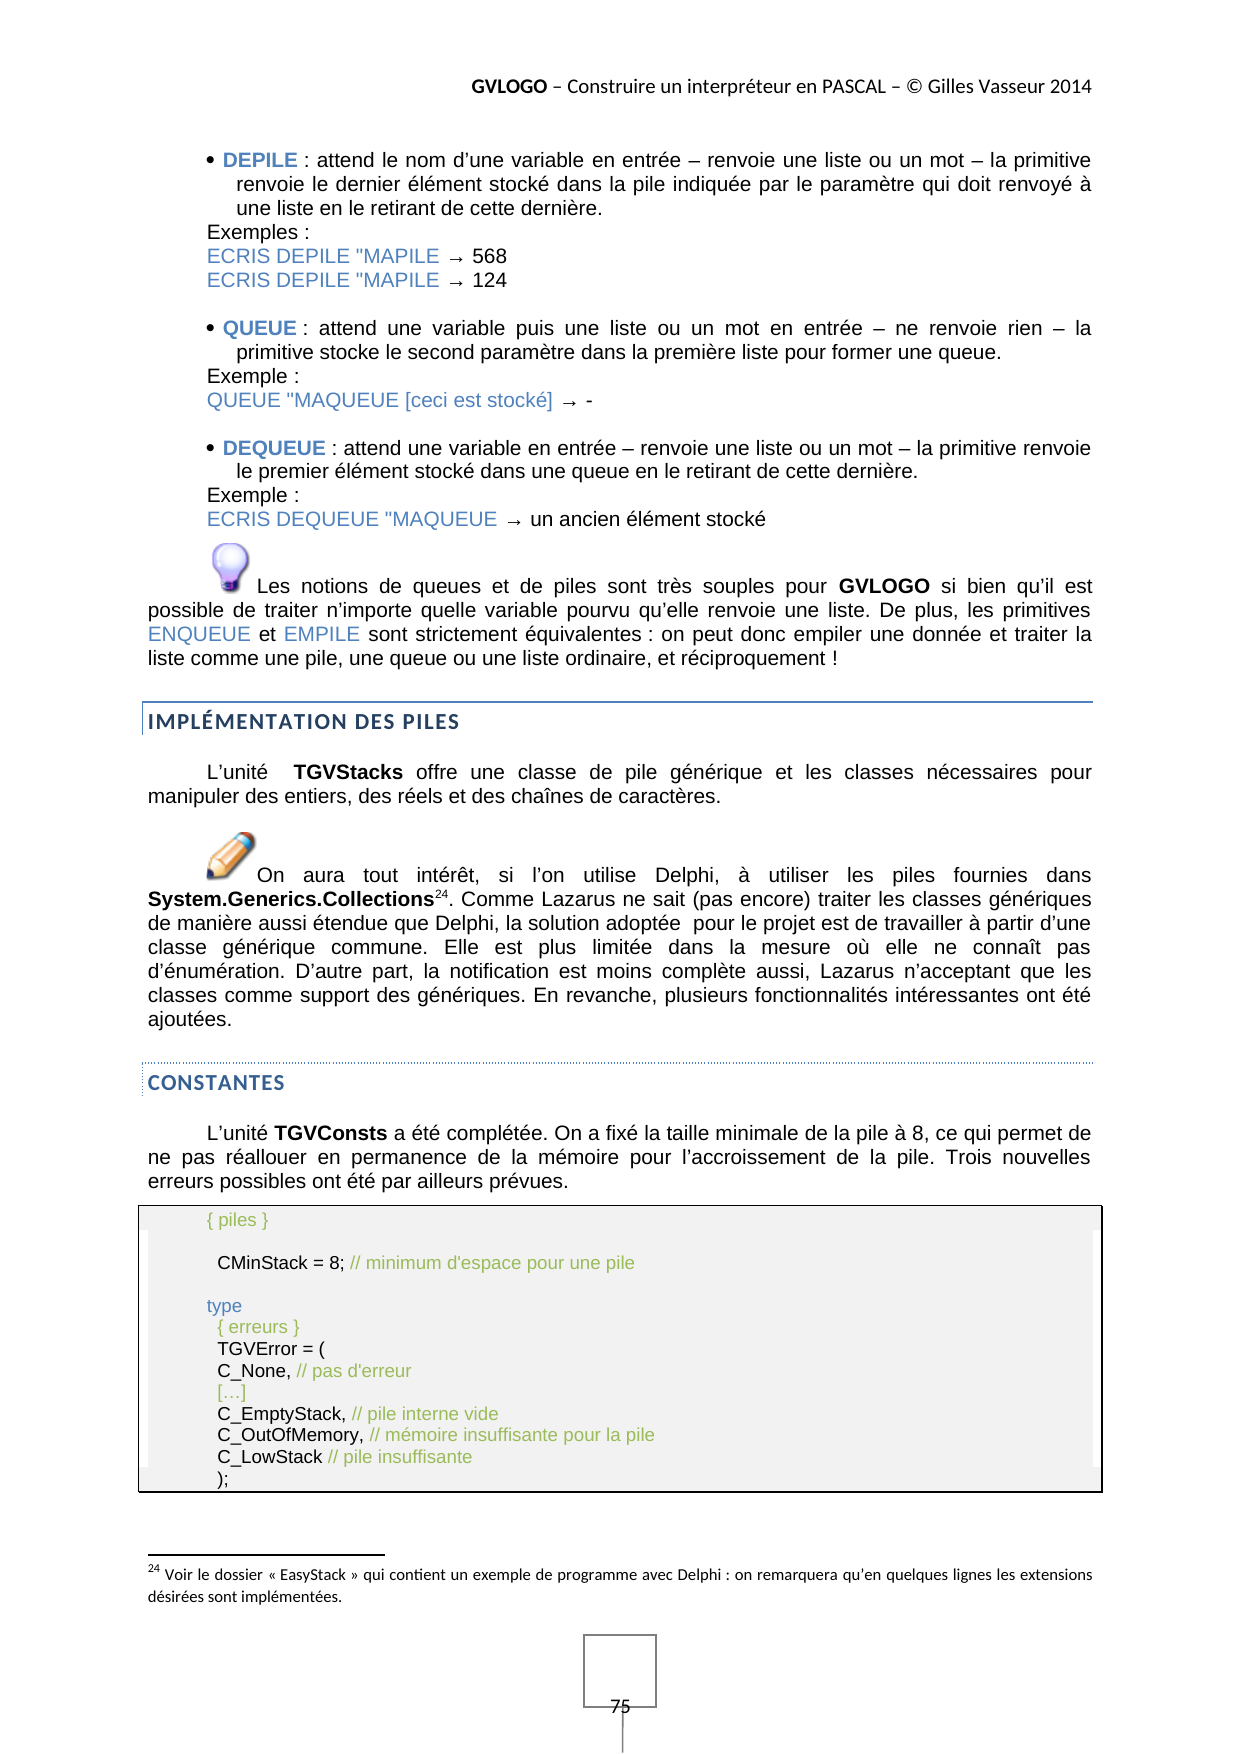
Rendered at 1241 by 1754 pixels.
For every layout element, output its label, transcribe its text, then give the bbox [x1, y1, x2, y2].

subtitle Implémentation des piles [143, 703, 1093, 735]
text { erreurs } [148, 1316, 1093, 1338]
text C_OutOfMemory, // mémoire insuffisante pour la pile [148, 1424, 1093, 1446]
text C_LowStack // pile insuffisante [148, 1446, 1093, 1464]
list QUEUE : attend une variable puis une liste ou un mot en entrée – ne renvoie rien – la primitive stocke le second paramètre dans la première liste pour former une queue. [207, 315, 1093, 363]
list DEPILE : attend le nom d’une variable en entrée – renvoie une liste ou un mot – la primitive renvoie le dernier élément stocké dans la pile indiquée par le paramètre qui doit renvoyé à une liste en le retirant de cette dernière. [207, 148, 1093, 219]
text Exemple : [148, 363, 1093, 387]
text C_EmptyStack, // pile interne vide [148, 1403, 1093, 1424]
text […] [148, 1381, 1093, 1403]
text QUEUE "MAQUEUE [ceci est stocké] → - [148, 387, 1093, 411]
text ); [139, 1464, 1101, 1491]
text Exemple : [148, 483, 1093, 507]
text TGVError = ( [148, 1338, 1093, 1359]
text type [148, 1295, 1093, 1316]
picture [206, 543, 257, 594]
text L’unité TGVConsts a été complétée. On a fixé la taille minimale de la pile à 8, ce qui permet de ne pas réallouer en permanence de la mémoire pour l’accroissement de la pile. Trois nouvelles erreurs possibles ont été par ailleurs prévues. [148, 1121, 1093, 1193]
text C_None, // pas d'erreur [148, 1359, 1093, 1381]
text On aura tout intérêt, si l’on utilise Delphi, à utiliser les piles fournies dans System.Generics.Collections. Comme Lazarus ne sait (pas encore) traiter les classes génériques de manière aussi étendue que Delphi, la solution adoptée pour le projet est de travailler à partir d’une classe générique commune. Elle est plus limitée dans la mesure où elle ne connaît pas d’énumération. D’autre part, la notification est moins complète aussi, Lazarus n’acceptant que les classes comme support des génériques. En revanche, plusieurs fonctionnalités intéressantes ont été ajoutées. [148, 833, 1093, 1031]
text L’unité TGVStacks offre une classe de pile générique et les classes nécessaires pour manipuler des entiers, des réels et des chaînes de caractères. [148, 760, 1093, 808]
text Les notions de queues et de piles sont très souples pour GVLOGO si bien qu’il est possible de traiter n’importe quelle variable pourvu qu’elle renvoie une liste. De plus, les primitives ENQUEUE et EMPILE sont strictement équivalentes : on peut donc empiler une donnée et traiter la liste comme une pile, une queue ou une liste ordinaire, et réciproquement ! [148, 544, 1093, 670]
subtitle Constantes [142, 1062, 1093, 1096]
text ECRIS DEPILE "MAPILE → 124 [148, 267, 1093, 291]
text { piles } [139, 1206, 1101, 1230]
text ECRIS DEPILE "MAPILE → 568 [148, 243, 1093, 267]
text CMinStack = 8; // minimum d'espace pour une pile [148, 1252, 1093, 1273]
picture [206, 832, 257, 883]
text ECRIS DEQUEUE "MAQUEUE → un ancien élément stocké [148, 507, 1093, 531]
text Exemples : [148, 219, 1093, 243]
list DEQUEUE : attend une variable en entrée – renvoie une liste ou un mot – la primitive renvoie le premier élément stocké dans une queue en le retirant de cette dernière. [207, 435, 1093, 483]
